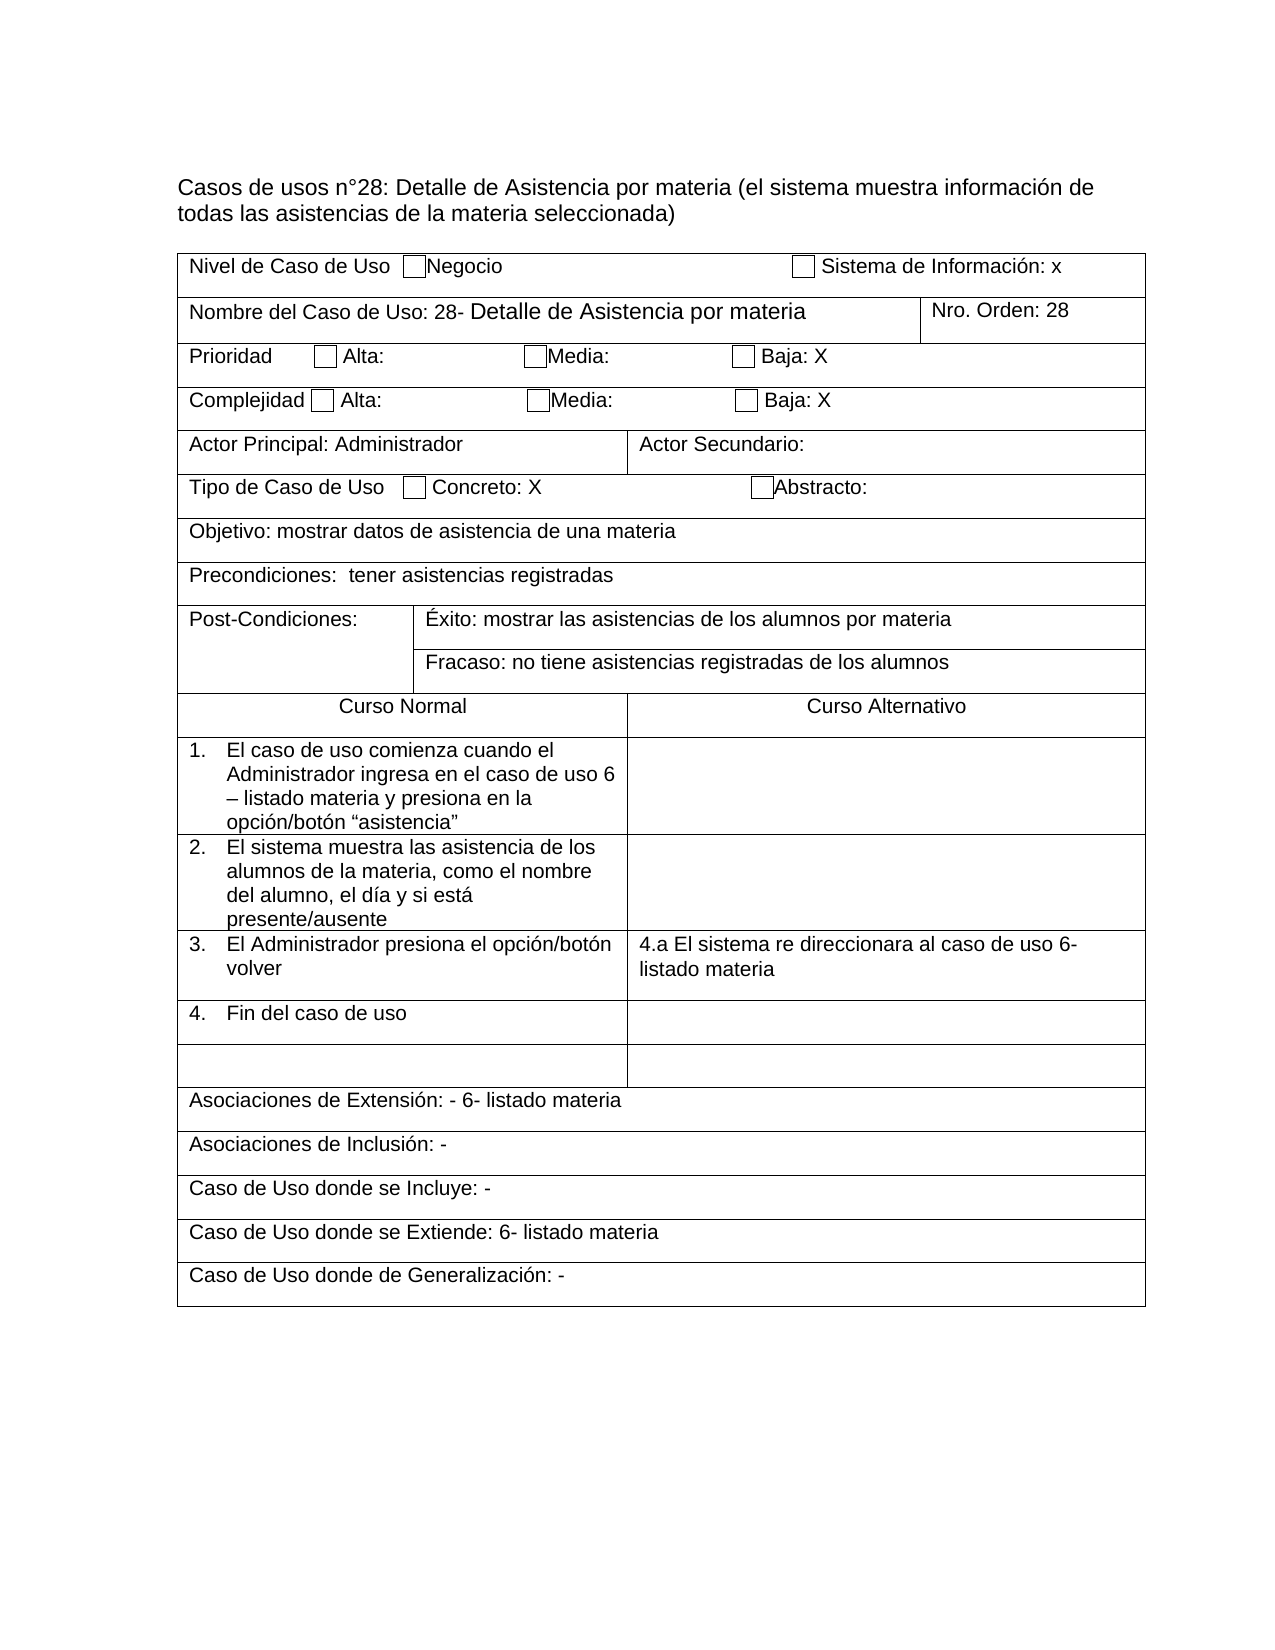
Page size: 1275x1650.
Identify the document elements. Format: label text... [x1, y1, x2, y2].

table_cell Actor Secundario: [628, 431, 1145, 474]
table_cell Asociaciones de Inclusión: - [178, 1132, 1145, 1175]
table_cell [628, 738, 1145, 833]
table_cell Fracaso: no tiene asistencias registradas de los alumnos [414, 650, 1145, 693]
table_cell Nombre del Caso de Uso: 28- Detalle de Asistencia por materia [178, 298, 920, 343]
table_cell Fin del caso de uso [178, 1001, 627, 1044]
table_cell Asociaciones de Extensión: - 6- listado materia [178, 1088, 1145, 1131]
table_cell El caso de uso comienza cuando el Administrador ingresa en el caso de uso 6 – listado materia y presiona en la opción/botón “asistencia” [178, 738, 627, 833]
table_cell Caso de Uso donde de Generalización: - [178, 1263, 1145, 1306]
table_header Nivel de Caso de Uso Negocio Sistema de Información: x [178, 254, 1145, 297]
table_cell Actor Principal: Administrador [178, 431, 627, 474]
table_cell [628, 1001, 1145, 1044]
table_cell El Administrador presiona el opción/botón volver [178, 931, 627, 1000]
table_cell El sistema muestra las asistencia de los alumnos de la materia, como el nombre del alumno, el día y si está presente/ausente [178, 835, 627, 930]
table_cell [628, 1045, 1145, 1087]
table_cell Post-Condiciones: [178, 606, 413, 693]
table_cell Tipo de Caso de Uso Concreto: X Abstracto: [178, 475, 1145, 518]
table_cell Curso Alternativo [628, 694, 1145, 737]
table_cell Curso Normal [178, 694, 627, 737]
table_cell Complejidad Alta: Media: Baja: X [178, 388, 1145, 430]
table_cell Prioridad Alta: Media: Baja: X [178, 344, 1145, 387]
table_cell Caso de Uso donde se Incluye: - [178, 1176, 1145, 1218]
table_cell [178, 1045, 627, 1087]
table_cell Éxito: mostrar las asistencias de los alumnos por materia [414, 606, 1145, 649]
table_cell 4.a El sistema re direccionara al caso de uso 6- listado materia [628, 931, 1145, 1000]
table_cell Nro. Orden: 28 [921, 298, 1145, 343]
table_cell Precondiciones: tener asistencias registradas [178, 563, 1145, 605]
table_cell [628, 835, 1145, 930]
table_cell Caso de Uso donde se Extiende: 6- listado materia [178, 1220, 1145, 1262]
table_cell Objetivo: mostrar datos de asistencia de una materia [178, 519, 1145, 562]
text Casos de usos n°28: Detalle de Asistencia por materia (el sistema muestra información de todas las asistencias de la materia seleccionada) [177, 174, 1098, 227]
